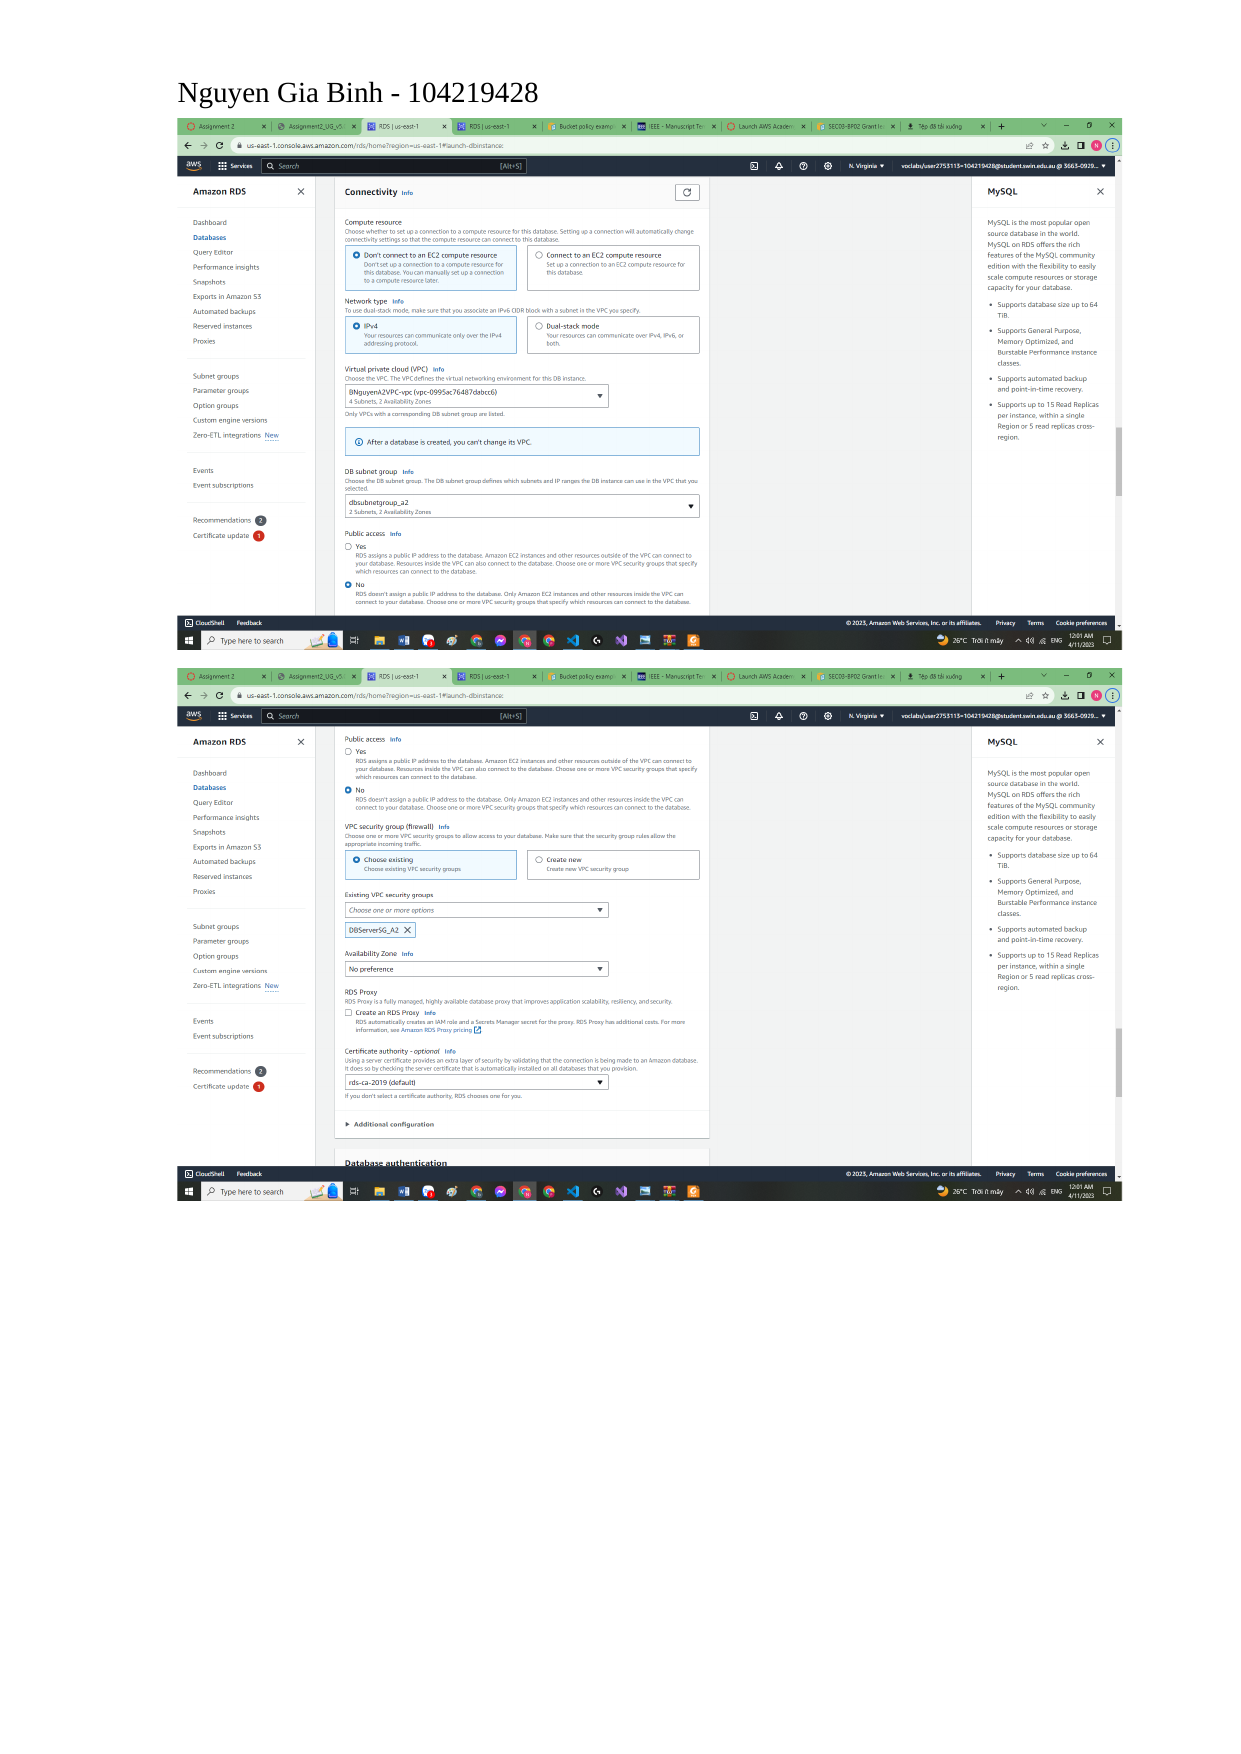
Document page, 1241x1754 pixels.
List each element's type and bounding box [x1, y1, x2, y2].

picture [177, 118, 1123, 650]
picture [177, 668, 1123, 1201]
